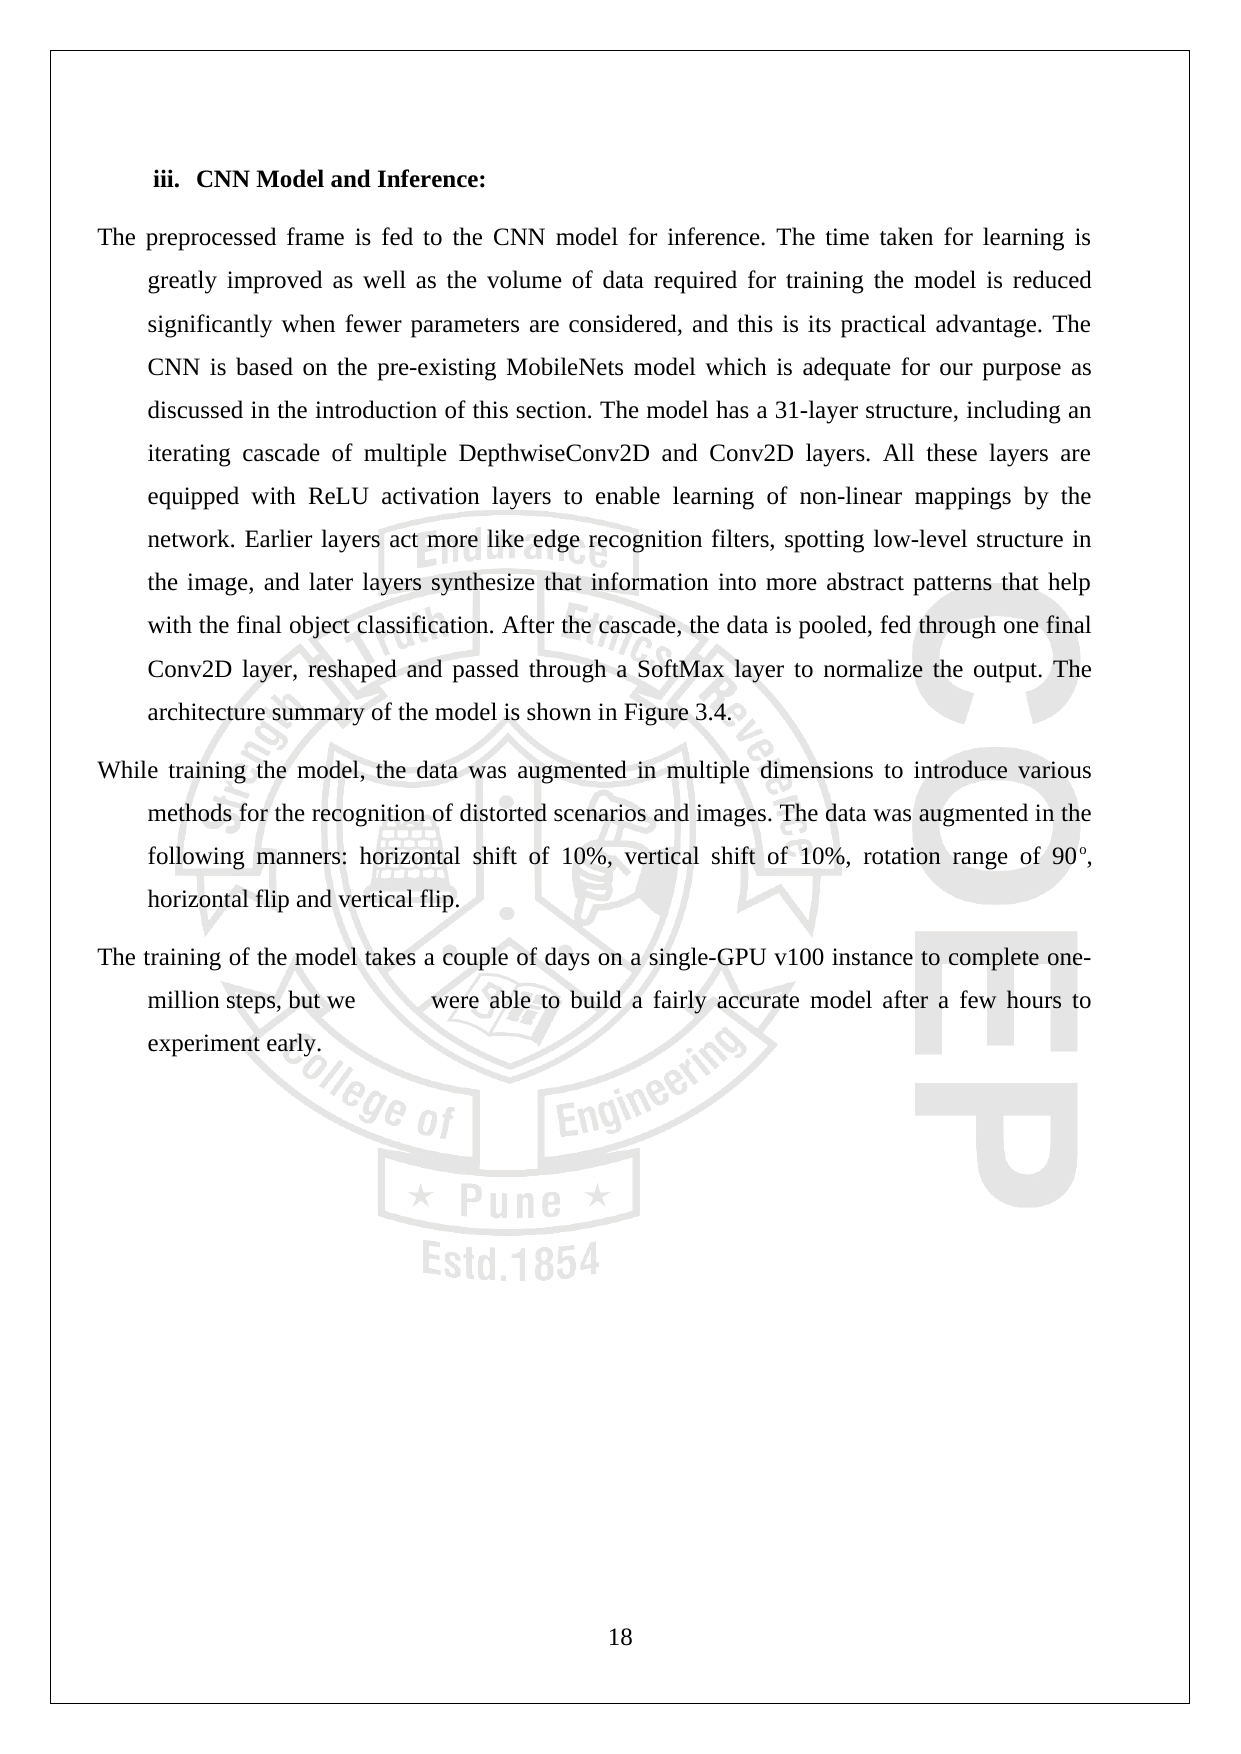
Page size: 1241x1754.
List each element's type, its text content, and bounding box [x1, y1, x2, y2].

text While training the model, the data was augmented in multiple dimensions to introduce various methods for the recognition of distorted scenarios and images. The data was augmented in the following manners: horizontal shift of 10%, vertical shift of 10%, rotation range of 90o, horizontal flip and vertical flip. [97, 755, 1093, 913]
list CNN Model and Inference: [180, 164, 1093, 193]
text The preprocessed frame is fed to the CNN model for inference. The time taken for learning is greatly improved as well as the volume of data required for training the model is reduced significantly when fewer parameters are considered, and this is its practical advantage. The CNN is based on the pre-existing MobileNets model which is adequate for our purpose as discussed in the introduction of this section. The model has a 31-layer structure, including an iterating cascade of multiple DepthwiseConv2D and Conv2D layers. All these layers are equipped with ReLU activation layers to enable learning of non-linear mappings by the network. Earlier layers act more like edge recognition filters, spotting low-level structure in the image, and later layers synthesize that information into more abstract patterns that help with the final object classification. After the cascade, the data is pooled, fed through one final Conv2D layer, reshaped and passed through a SoftMax layer to normalize the output. The architecture summary of the model is shown in Figure 3.4. [97, 222, 1093, 726]
text The training of the model takes a couple of days on a single-GPU v100 instance to complete one-million steps, but we were able to build a fairly accurate model after a few hours to experiment early. [97, 942, 1093, 1057]
